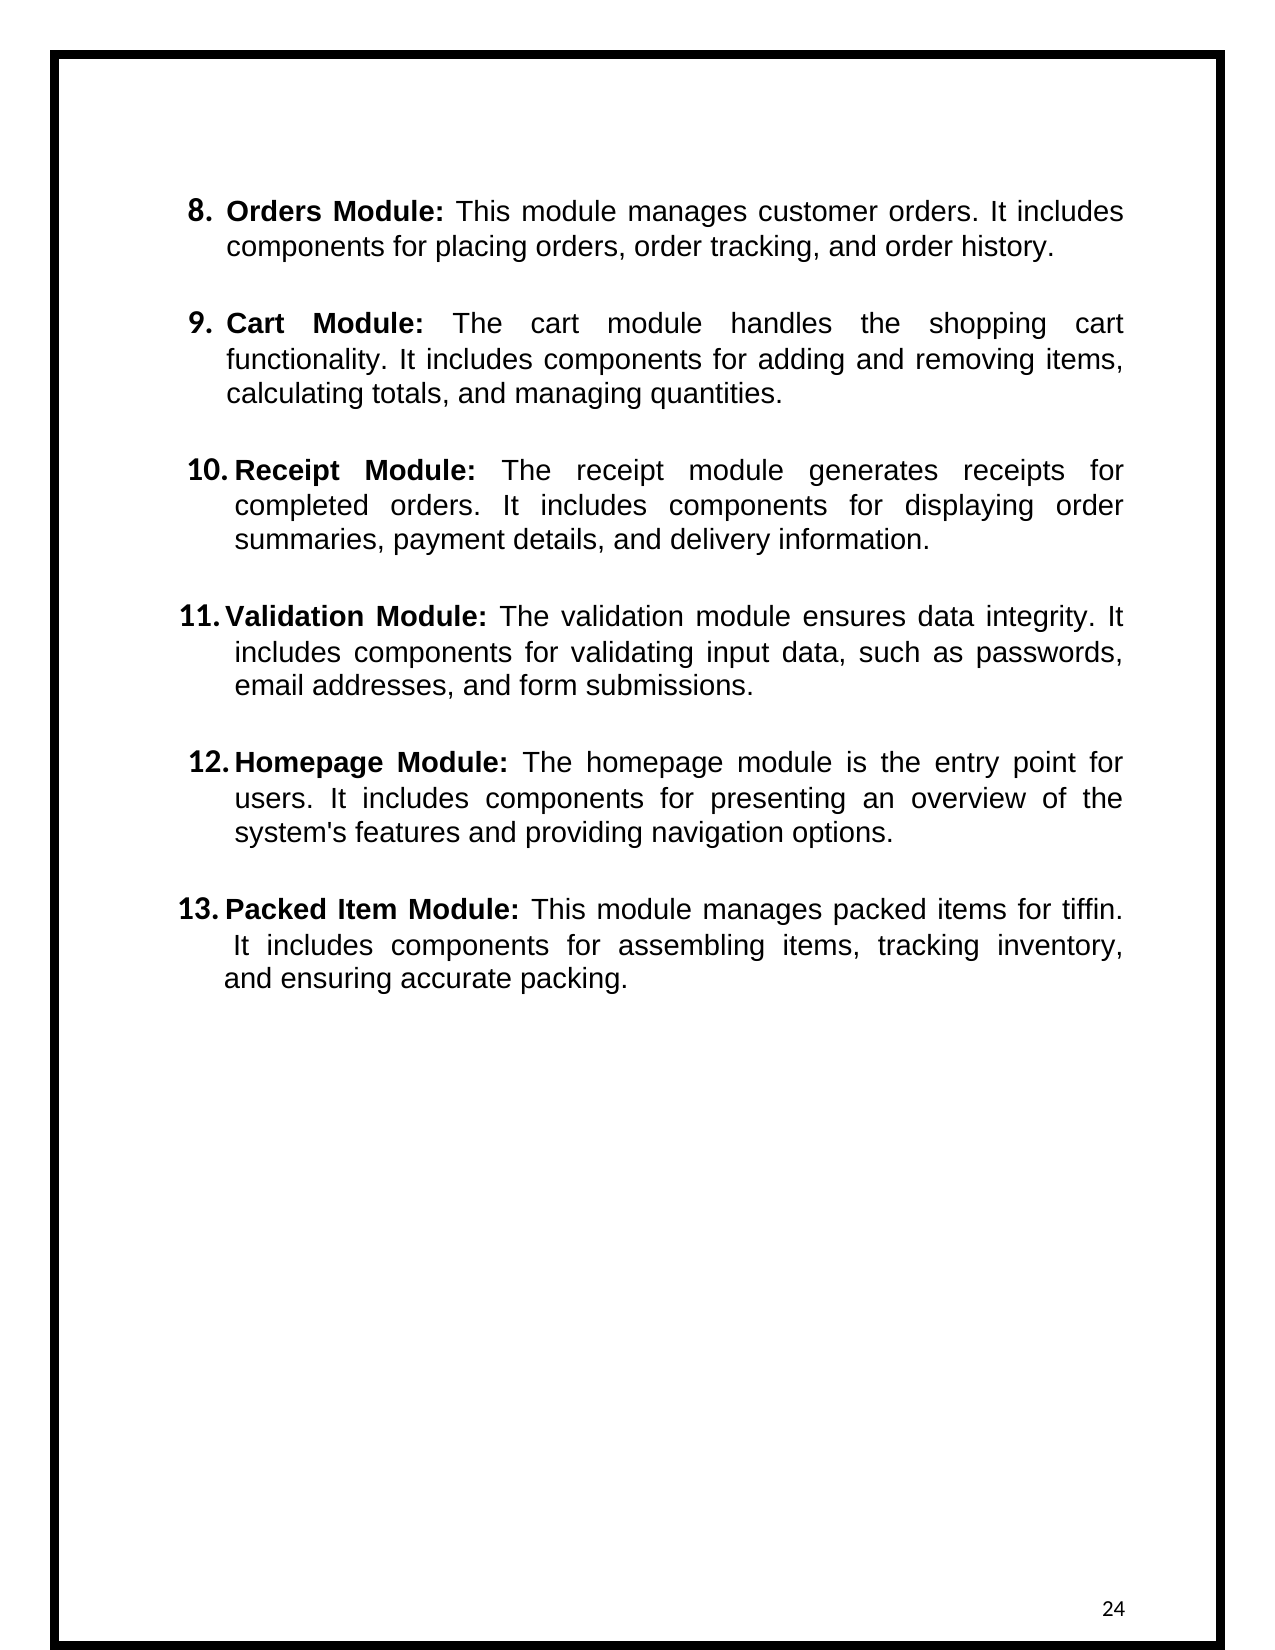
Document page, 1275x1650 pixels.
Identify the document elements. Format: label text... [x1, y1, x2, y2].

list Validation Module: The validation module ensures data integrity. It includes components for validating input data, such as passwords, email addresses, and form submissions. [178, 594, 1125, 702]
list Receipt Module: The receipt module generates receipts for completed orders. It includes components for displaying order summaries, payment details, and delivery information. [186, 448, 1125, 556]
list Homepage Module: The homepage module is the entry point for users. It includes components for presenting an overview of the system's features and providing navigation options. [187, 740, 1125, 848]
list Packed Item Module: This module manages packed items for tiffin. It includes components for assembling items, tracking inventory, and ensuring accurate packing. [177, 887, 1125, 994]
list Cart Module: The cart module handles the shopping cart functionality. It includes components for adding and removing items, calculating totals, and managing quantities. [187, 301, 1125, 409]
list Orders Module: This module manages customer orders. It includes components for placing orders, order tracking, and order history. [187, 188, 1125, 263]
